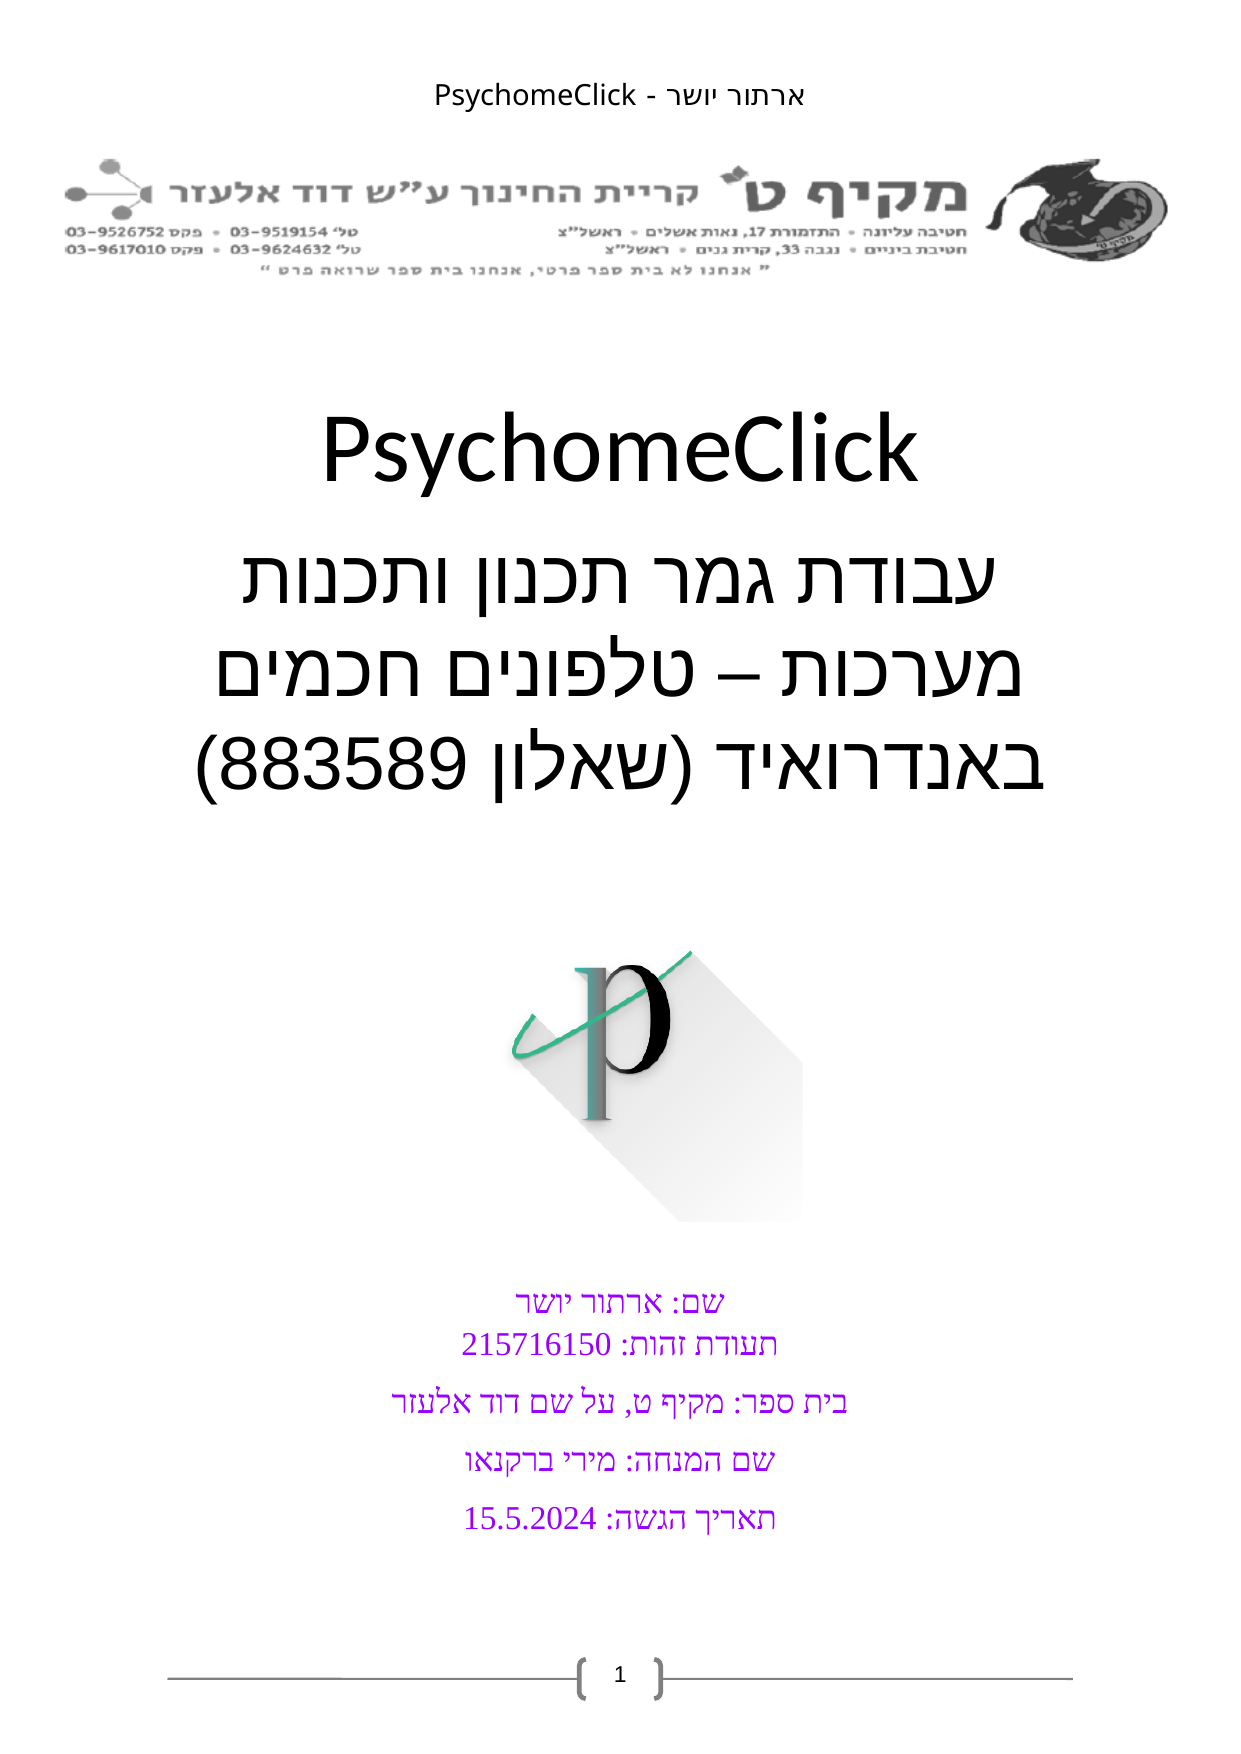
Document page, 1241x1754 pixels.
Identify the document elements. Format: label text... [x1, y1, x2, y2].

text תאריך הגשה: 15.5.2024 [187, 1498, 1053, 1536]
text בית ספר: מקיף ט, על שם דוד אלעזר [187, 1382, 1053, 1420]
text תעודת זהות: 215716150 [187, 1324, 1053, 1362]
text שם המנחה: מירי ברקנאו [187, 1440, 1053, 1478]
text PsychomeClick [187, 384, 1053, 506]
picture [419, 838, 803, 1222]
subtitle שם: ארתור יושר [187, 1282, 1053, 1321]
text עבודת גמר תכנון ותכנות מערכות – טלפונים חכמים באנדרואיד (שאלון 883589) [187, 533, 1053, 805]
picture [54, 155, 1183, 292]
